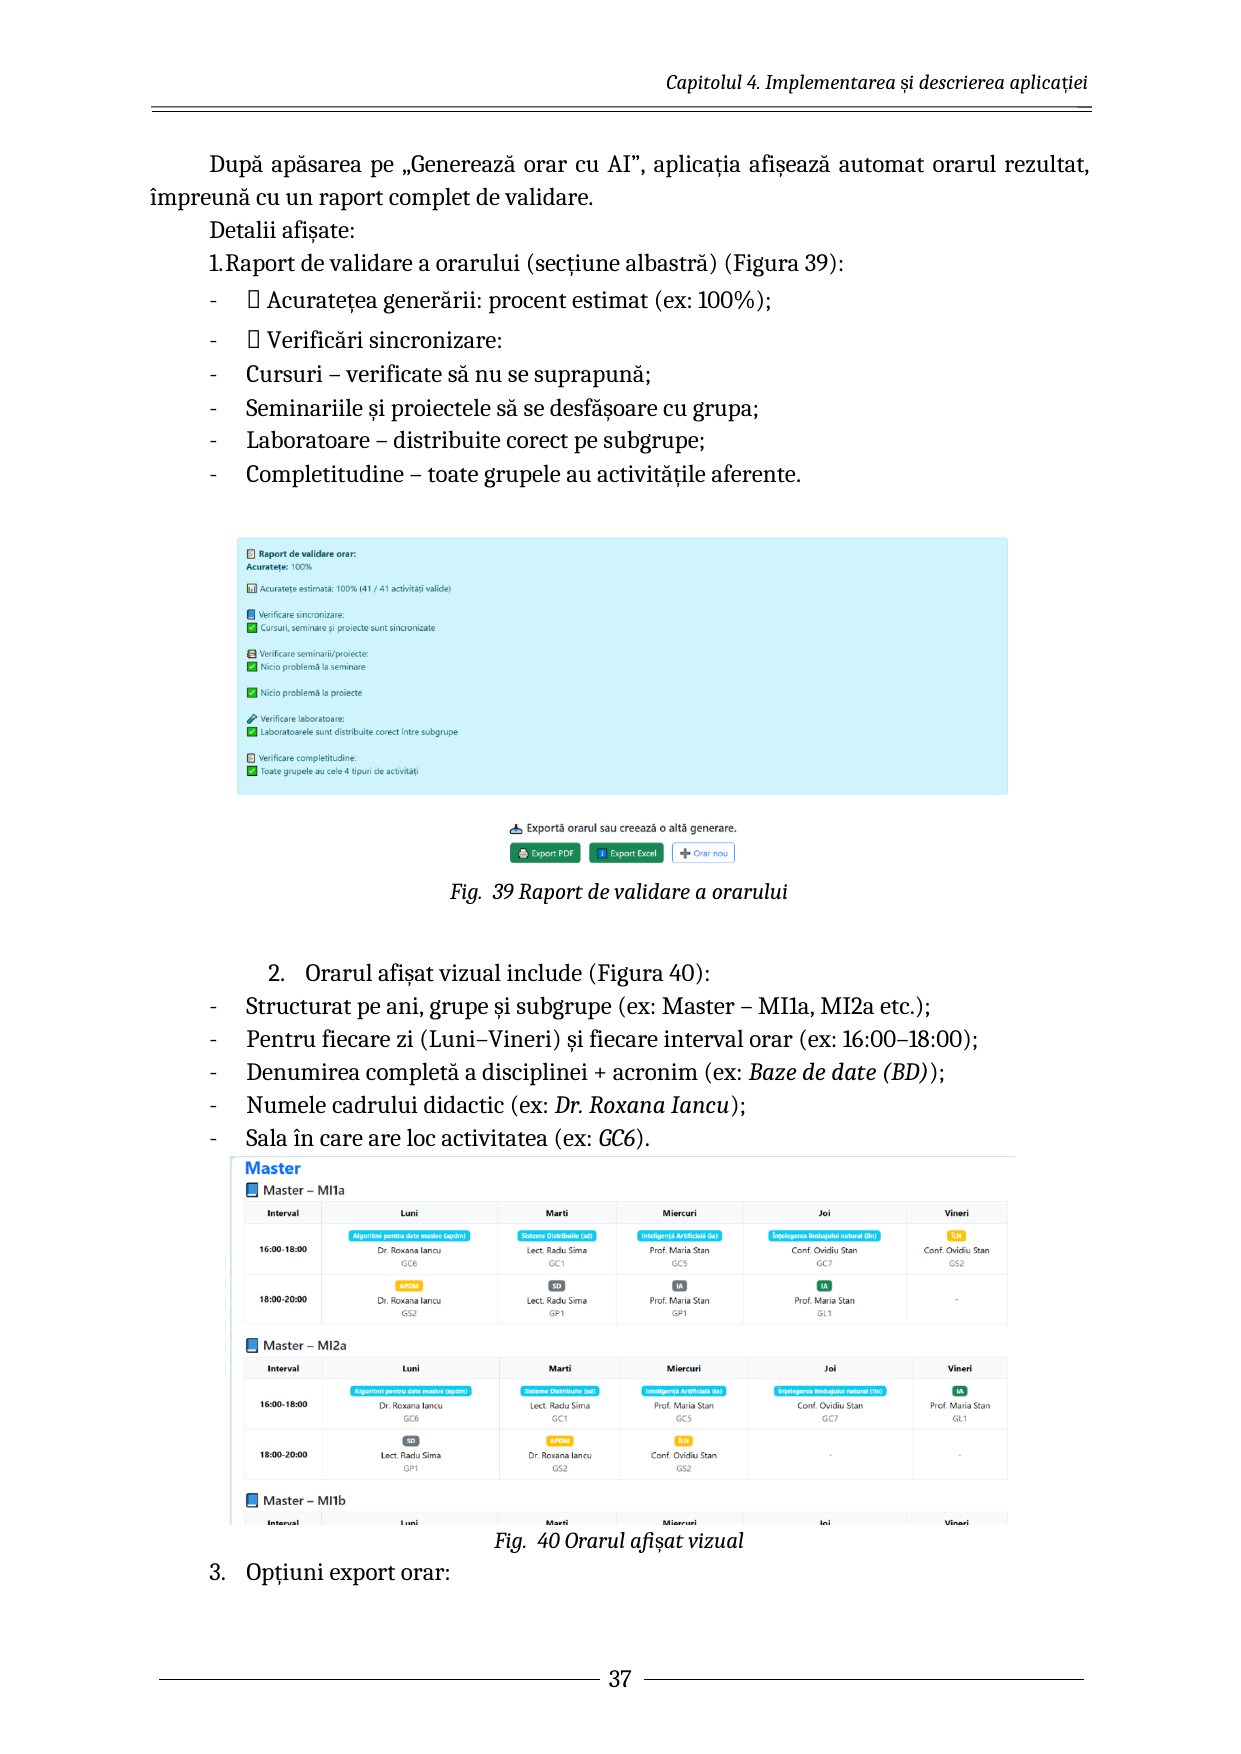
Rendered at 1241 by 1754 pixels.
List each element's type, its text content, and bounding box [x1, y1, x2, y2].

list Raport de validare a orarului (secțiune albastră) (Figura 39): [209, 249, 1090, 278]
list Opțiuni export orar: [209, 1558, 1090, 1587]
list Laboratoare – distribuite corect pe subgrupe; [209, 426, 1090, 455]
list Seminariile și proiectele să se desfășoare cu grupa; [209, 393, 1090, 422]
picture [225, 1156, 1016, 1525]
list Structurat pe ani, grupe și subgrupe (ex: Master – MI1a, MI2a etc.); [209, 992, 1090, 1021]
subtitle Fig. 40 Orarul afișat vizual [150, 1528, 1090, 1554]
list Denumirea completă a disciplinei + acronim (ex: Baze de date (BD)); [209, 1058, 1090, 1087]
picture [226, 525, 1014, 875]
list ✅ Verificări sincronizare: [209, 321, 1090, 355]
list Orarul afișat vizual include (Figura 40): [268, 959, 1090, 987]
list Completitudine – toate grupele au activitățile aferente. [209, 459, 1090, 488]
list ✅ Acuratețea generării: procent estimat (ex: 100%); [209, 282, 1090, 316]
text Detalii afișate: [150, 216, 1090, 245]
list Sala în care are loc activitatea (ex: GC6). [209, 1124, 1090, 1153]
list Numele cadrului didactic (ex: Dr. Roxana Iancu); [209, 1091, 1090, 1119]
list Cursuri – verificate să nu se suprapună; [209, 360, 1090, 389]
text După apăsarea pe „Generează orar cu AI”, aplicația afișează automat orarul rezultat, împreună cu un raport complet de validare. [150, 150, 1090, 212]
list Pentru fiecare zi (Luni–Vineri) și fiecare interval orar (ex: 16:00–18:00); [209, 1025, 1090, 1053]
subtitle Fig. 39 Raport de validare a orarului [150, 878, 1090, 905]
